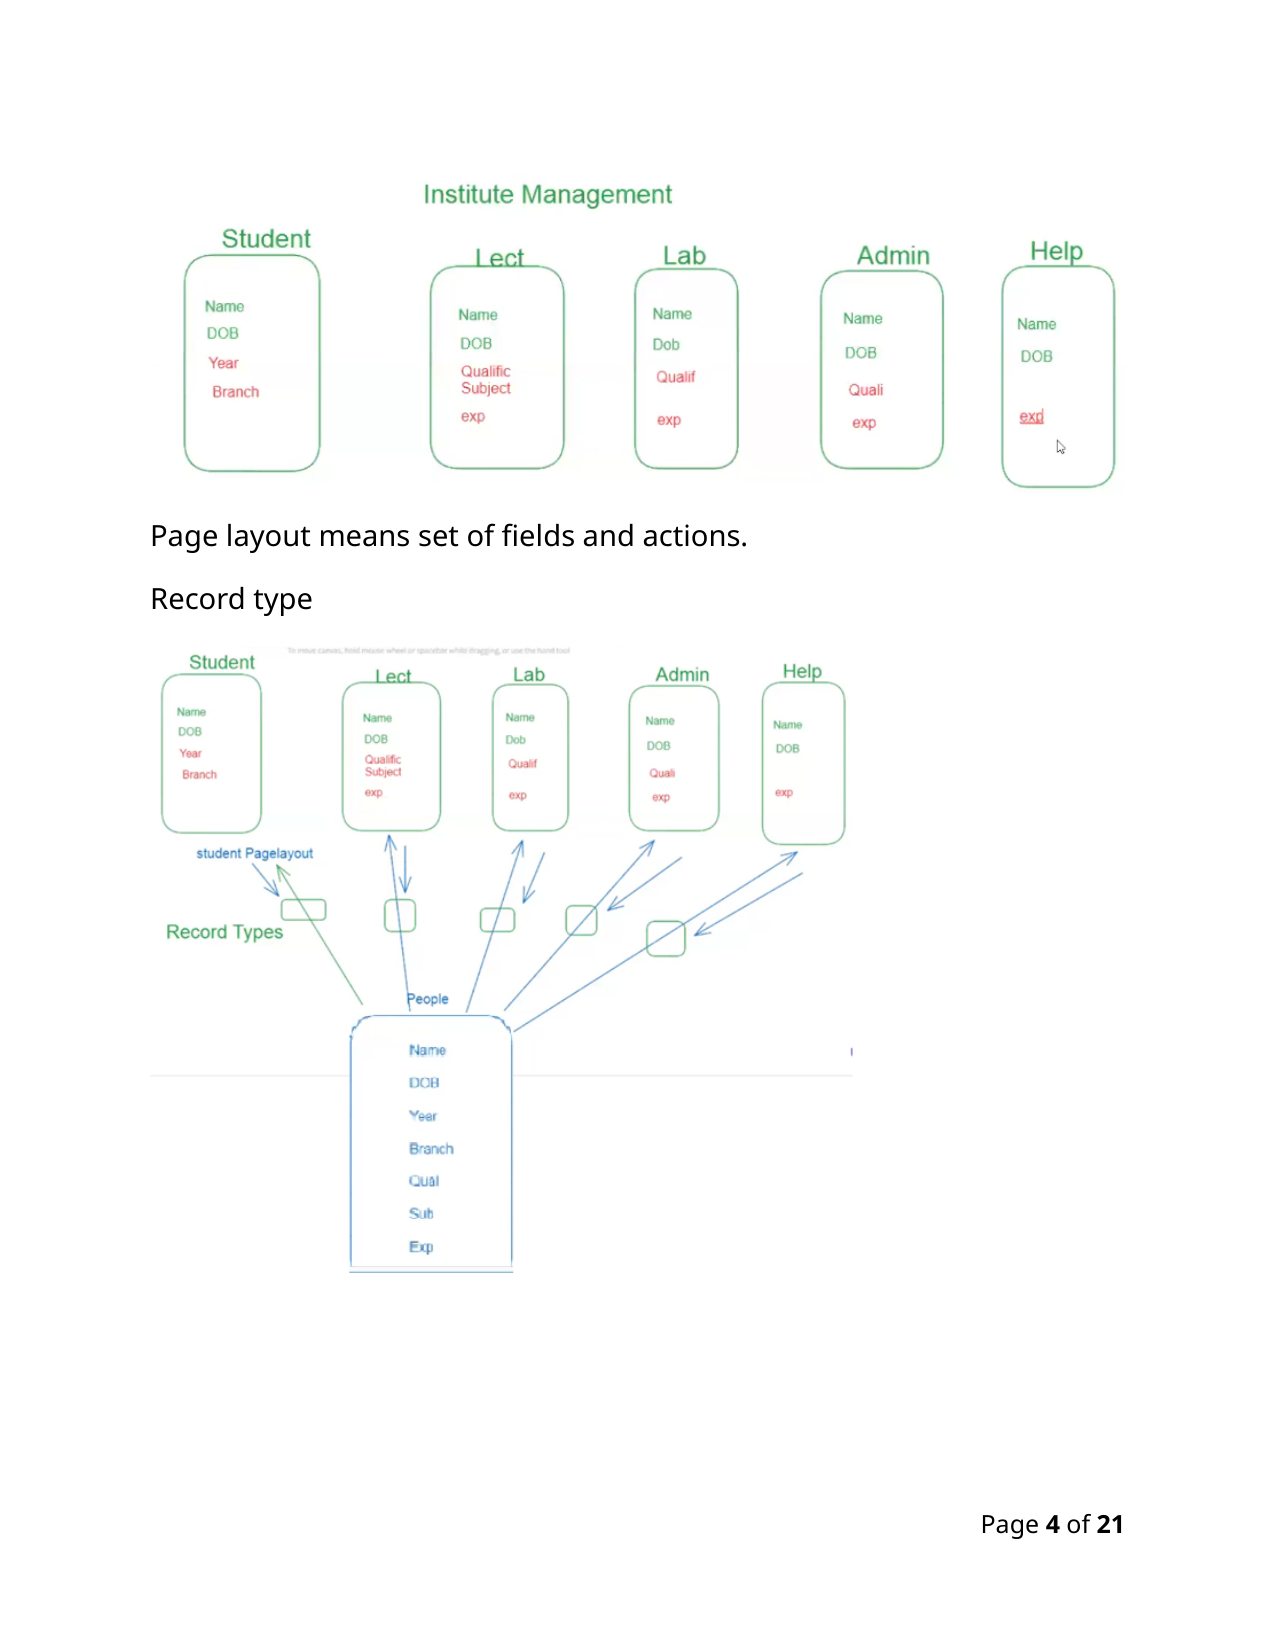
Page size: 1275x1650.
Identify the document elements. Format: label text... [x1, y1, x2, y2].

picture [150, 150, 1125, 494]
text Page layout means set of fields and actions. [150, 516, 1125, 555]
text Record type [150, 578, 1125, 618]
picture [150, 640, 856, 1281]
